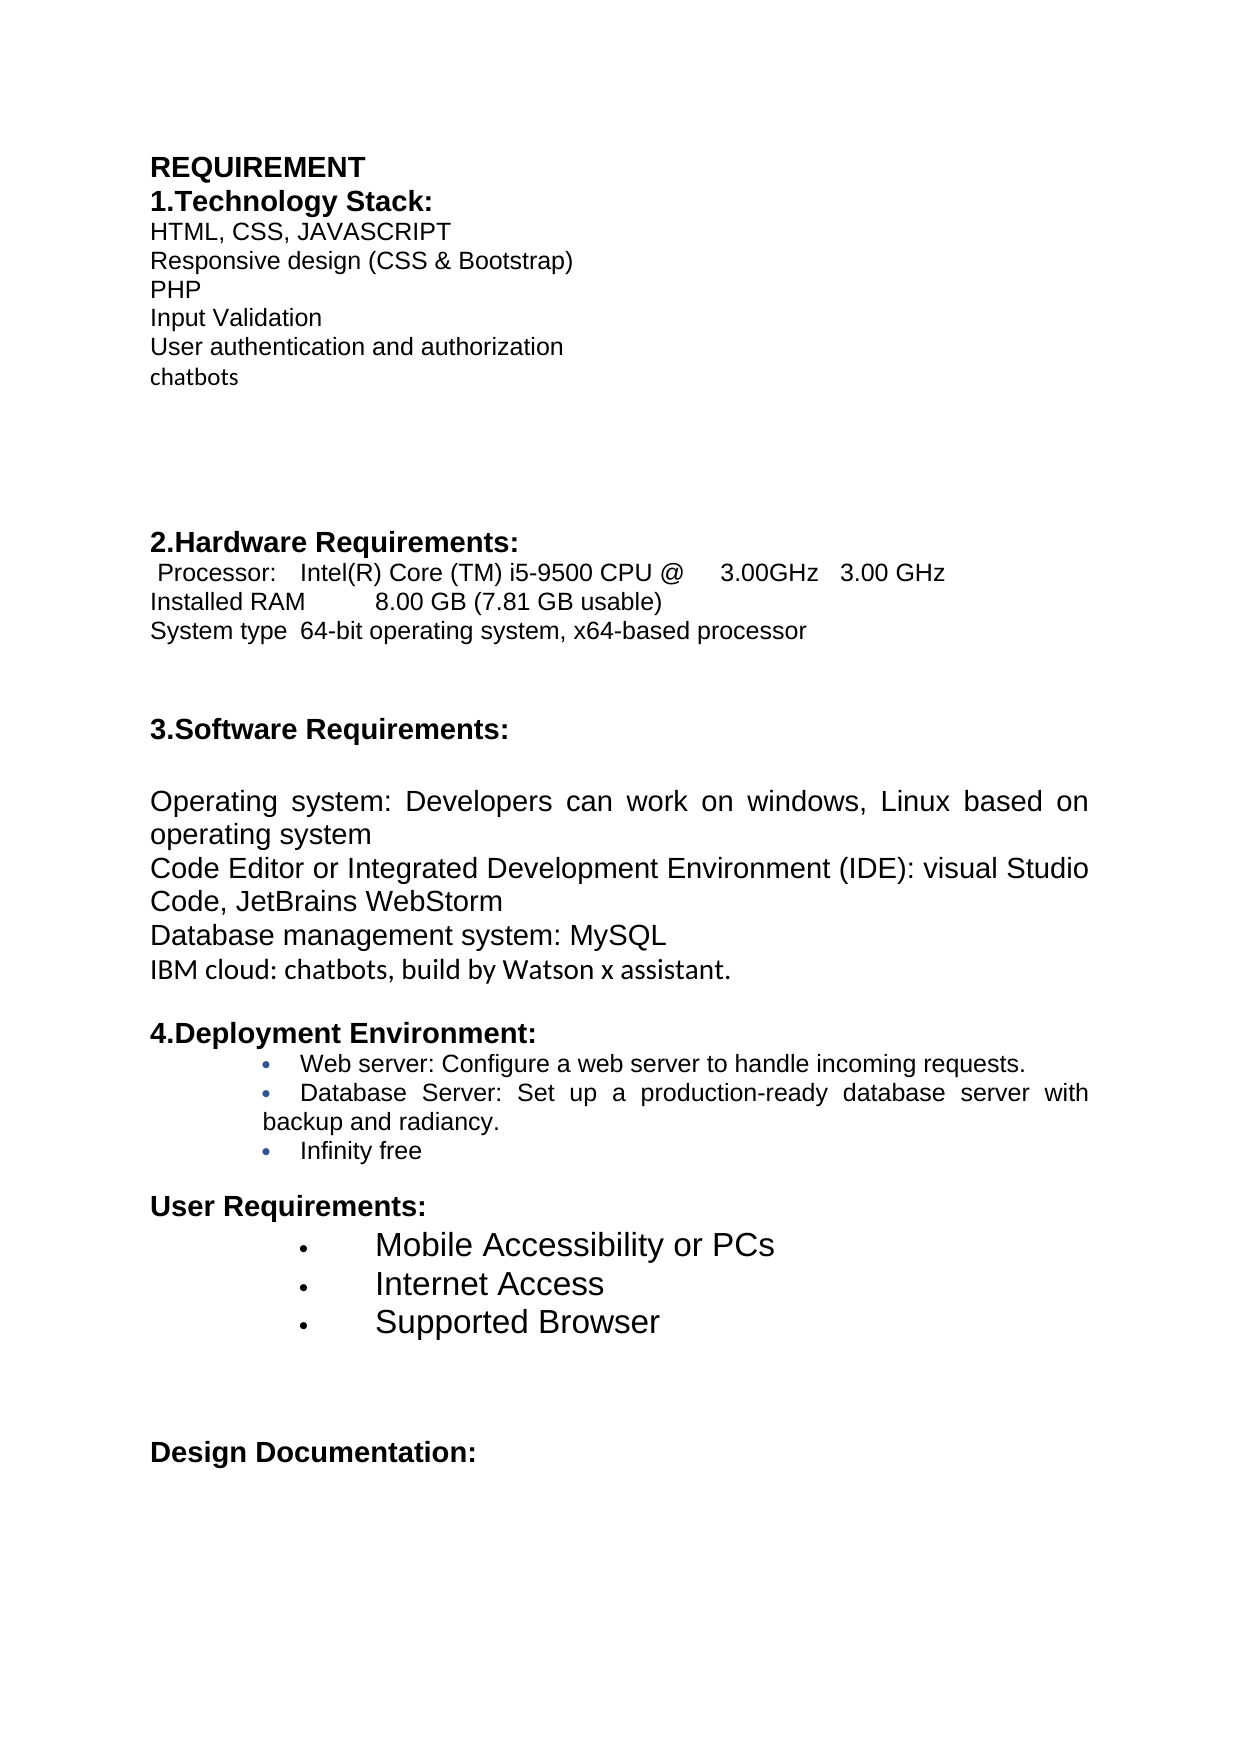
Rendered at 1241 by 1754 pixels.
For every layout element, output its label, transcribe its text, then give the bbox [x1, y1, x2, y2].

text Operating system: Developers can work on windows, Linux based on operating system [150, 784, 1090, 851]
text Installed RAM 8.00 GB (7.81 GB usable) [150, 587, 1090, 616]
text REQUIREMENT [150, 150, 1090, 183]
list Web server: Configure a web server to handle incoming requests. [262, 1049, 1090, 1078]
text HTML, CSS, JAVASCRIPT [150, 217, 1090, 246]
text 3.Software Requirements: [150, 712, 1090, 745]
text Responsive design (CSS & Bootstrap) [150, 246, 1090, 274]
text 4.Deployment Environment: [150, 1016, 1090, 1049]
text Database management system: MySQL [150, 918, 1090, 951]
text Input Validation [150, 303, 1090, 332]
list Database Server: Set up a production-ready database server with backup and radiancy. [262, 1078, 1090, 1136]
text IBM cloud: chatbots, build by Watson x assistant. [150, 951, 1090, 987]
text Code Editor or Integrated Development Environment (IDE): visual Studio Code, JetBrains WebStorm [150, 851, 1090, 918]
text PHP [150, 274, 1090, 303]
list Supported Browser [262, 1302, 1090, 1341]
list Mobile Accessibility or PCs [262, 1226, 1090, 1264]
text chatbots [150, 361, 1090, 391]
list Infinity free [262, 1136, 1090, 1164]
text 1.Technology Stack: [150, 183, 1090, 217]
text 2.Hardware Requirements: [150, 525, 1090, 558]
text Design Documentation: [150, 1435, 1090, 1469]
text Processor: Intel(R) Core (TM) i5-9500 CPU @ 3.00GHz 3.00 GHz [150, 558, 1090, 587]
list Internet Access [262, 1264, 1090, 1302]
subtitle User Requirements: [150, 1189, 1090, 1223]
text System type 64-bit operating system, x64-based processor [150, 616, 1090, 645]
text User authentication and authorization [150, 332, 1090, 361]
